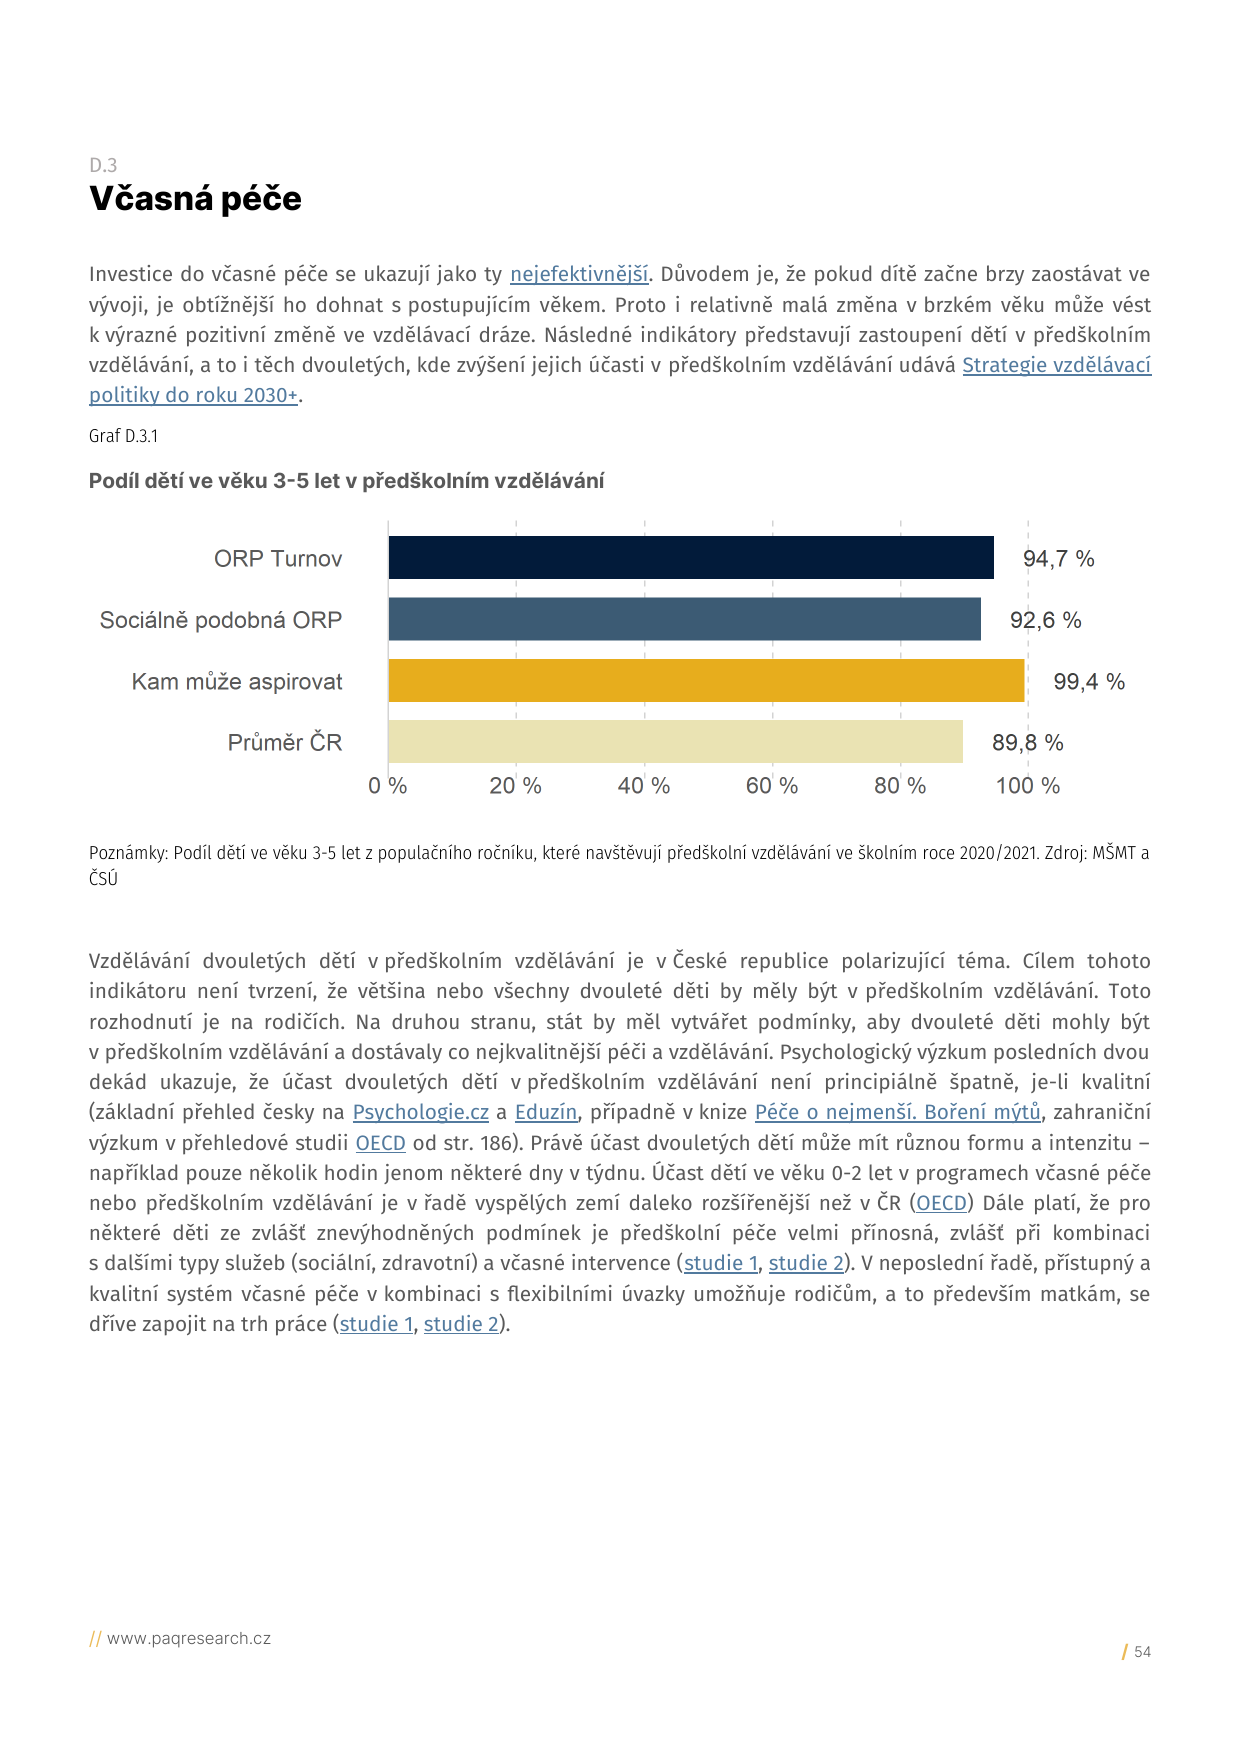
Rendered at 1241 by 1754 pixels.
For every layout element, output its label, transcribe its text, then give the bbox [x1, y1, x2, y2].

picture [88, 493, 1139, 825]
text D.3 [89, 148, 1152, 178]
text Poznámky: Podíl dětí ve věku 3-5 let z populačního ročníku, které navštěvují předškolní vzdělávání ve školním roce 2020/2021. Zdroj: MŠMT a ČSÚ [89, 842, 1152, 890]
text Vzdělávání dvouletých dětí v předškolním vzdělávání je v České republice polarizující téma. Cílem tohoto indikátoru není tvrzení, že většina nebo všechny dvouleté děti by měly být v předškolním vzdělávání. Toto rozhodnutí je na rodičích. Na druhou stranu, stát by měl vytvářet podmínky, aby dvouleté děti mohly být v předškolním vzdělávání a dostávaly co nejkvalitnější péči a vzdělávání. Psychologický výzkum posledních dvou dekád ukazuje, že účast dvouletých dětí v předškolním vzdělávání není principiálně špatně, je-li kvalitní (základní přehled česky na Psychologie.cz a Eduzín, případně v knize Péče o nejmenší. Boření mýtů, zahraniční výzkum v přehledové studii OECD od str. 186). Právě účast dvouletých dětí může mít různou formu a intenzitu – například pouze několik hodin jenom některé dny v týdnu. Účast dětí ve věku 0-2 let v programech včasné péče nebo předškolním vzdělávání je v řadě vyspělých zemí daleko rozšířenější než v ČR (OECD) Dále platí, že pro některé děti ze zvlášť znevýhodněných podmínek je předškolní péče velmi přínosná, zvlášť při kombinaci s dalšími typy služeb (sociální, zdravotní) a včasné intervence (studie 1, studie 2). V neposlední řadě, přístupný a kvalitní systém včasné péče v kombinaci s flexibilními úvazky umožňuje rodičům, a to především matkám, se dříve zapojit na trh práce (studie 1, studie 2). [89, 944, 1152, 1337]
text Investice do včasné péče se ukazují jako ty nejefektivnější. Důvodem je, že pokud dítě začne brzy zaostávat ve vývoji, je obtížnější ho dohnat s postupujícím věkem. Proto i relativně malá změna v brzkém věku může vést k výrazné pozitivní změně ve vzdělávací dráze. Následné indikátory představují zastoupení dětí v předškolním vzdělávání, a to i těch dvouletých, kde zvýšení jejich účasti v předškolním vzdělávání udává Strategie vzdělávací politiky do roku 2030+. [89, 257, 1152, 408]
subtitle Včasná péče [89, 178, 1152, 218]
text Graf D.3.1 [89, 425, 1152, 447]
text Podíl dětí ve věku 3-5 let v předškolním vzdělávání [89, 463, 1152, 493]
